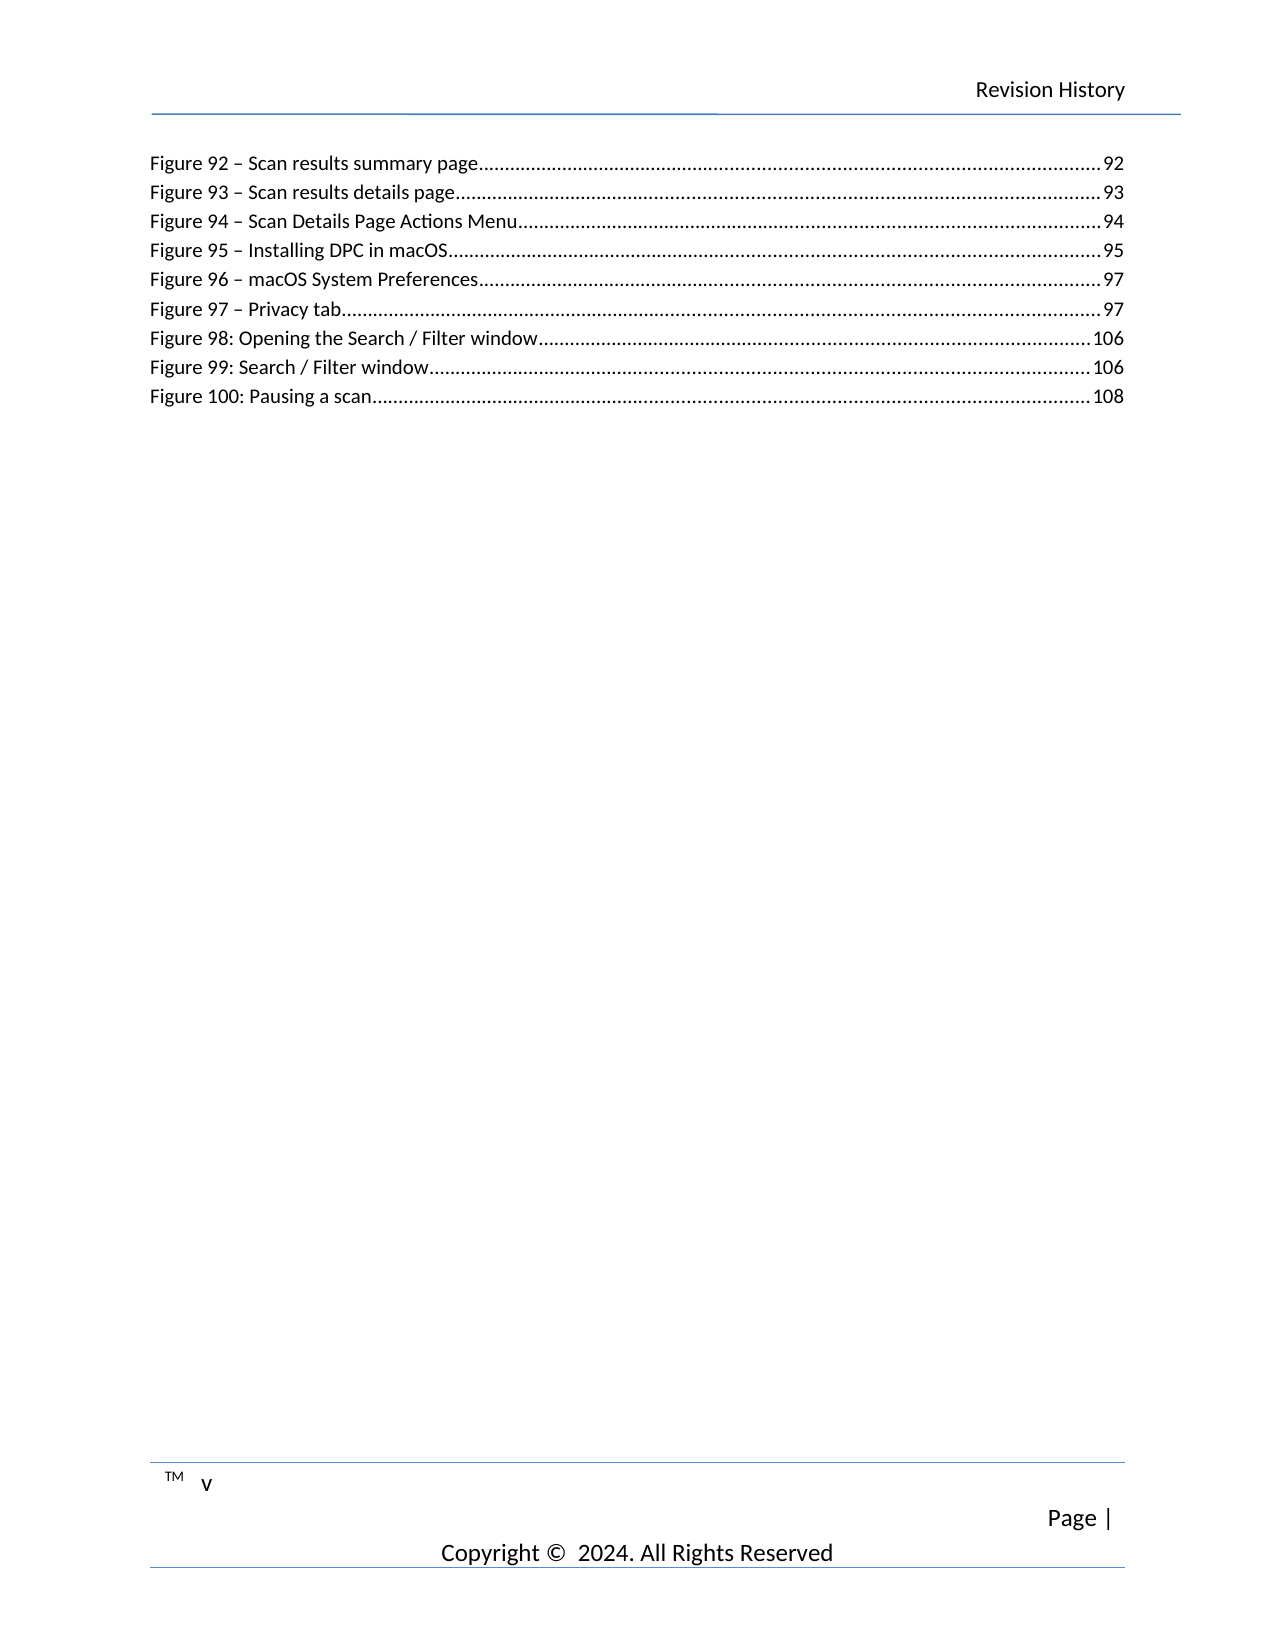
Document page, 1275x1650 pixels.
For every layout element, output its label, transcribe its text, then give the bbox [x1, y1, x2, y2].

text Figure 95 – Installing DPC in macOS 95 [150, 237, 1125, 263]
text Figure 97 – Privacy tab 97 [150, 296, 1125, 321]
text Figure 94 – Scan Details Page Actions Menu 94 [150, 208, 1125, 234]
text Figure 99: Search / Filter window 106 [150, 354, 1125, 379]
text Figure 98: Opening the Search / Filter window 106 [150, 325, 1125, 350]
text Figure 92 – Scan results summary page 92 [150, 150, 1125, 175]
text Figure 100: Pausing a scan 108 [150, 383, 1125, 409]
text Figure 96 – macOS System Preferences 97 [150, 267, 1125, 292]
text Figure 93 – Scan results details page 93 [150, 179, 1125, 204]
